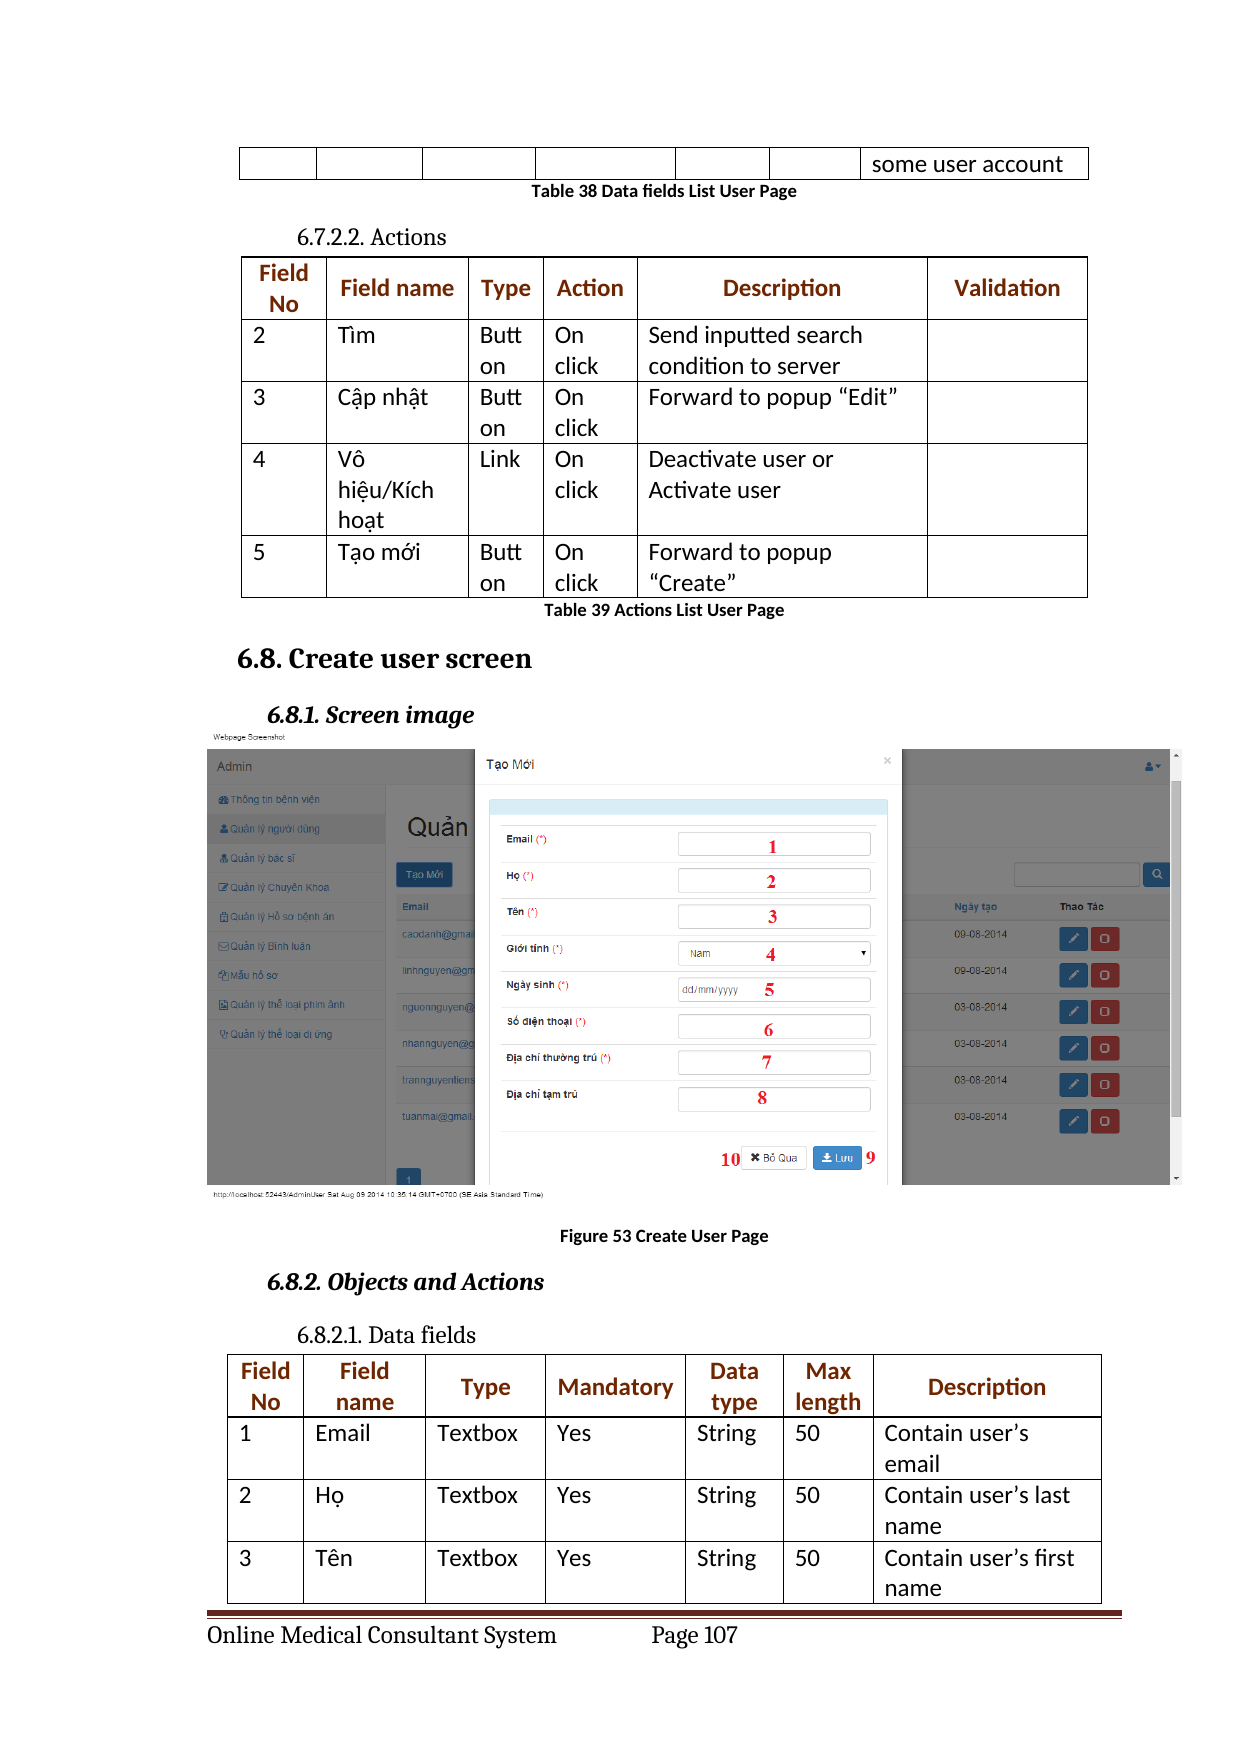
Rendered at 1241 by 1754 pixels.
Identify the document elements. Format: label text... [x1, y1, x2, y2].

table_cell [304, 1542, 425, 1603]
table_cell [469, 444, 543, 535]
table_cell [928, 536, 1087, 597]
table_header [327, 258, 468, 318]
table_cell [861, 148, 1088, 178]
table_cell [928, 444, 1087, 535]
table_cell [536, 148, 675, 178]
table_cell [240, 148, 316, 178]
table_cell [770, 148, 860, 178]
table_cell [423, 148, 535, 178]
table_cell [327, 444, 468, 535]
subtitle Objects and Actions [267, 1267, 1122, 1296]
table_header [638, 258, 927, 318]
subtitle Create user screen [237, 642, 1122, 676]
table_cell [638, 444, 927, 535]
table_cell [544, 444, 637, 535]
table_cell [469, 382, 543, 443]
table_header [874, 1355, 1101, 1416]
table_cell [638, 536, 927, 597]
subtitle Screen image [267, 701, 1122, 730]
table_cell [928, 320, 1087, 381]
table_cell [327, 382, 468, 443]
subtitle Data fields [282, 1321, 1122, 1350]
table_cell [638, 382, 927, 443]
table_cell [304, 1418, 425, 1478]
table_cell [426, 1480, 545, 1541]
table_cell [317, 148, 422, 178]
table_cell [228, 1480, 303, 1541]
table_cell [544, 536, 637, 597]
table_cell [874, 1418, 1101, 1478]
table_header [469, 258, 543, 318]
picture [207, 734, 1182, 1199]
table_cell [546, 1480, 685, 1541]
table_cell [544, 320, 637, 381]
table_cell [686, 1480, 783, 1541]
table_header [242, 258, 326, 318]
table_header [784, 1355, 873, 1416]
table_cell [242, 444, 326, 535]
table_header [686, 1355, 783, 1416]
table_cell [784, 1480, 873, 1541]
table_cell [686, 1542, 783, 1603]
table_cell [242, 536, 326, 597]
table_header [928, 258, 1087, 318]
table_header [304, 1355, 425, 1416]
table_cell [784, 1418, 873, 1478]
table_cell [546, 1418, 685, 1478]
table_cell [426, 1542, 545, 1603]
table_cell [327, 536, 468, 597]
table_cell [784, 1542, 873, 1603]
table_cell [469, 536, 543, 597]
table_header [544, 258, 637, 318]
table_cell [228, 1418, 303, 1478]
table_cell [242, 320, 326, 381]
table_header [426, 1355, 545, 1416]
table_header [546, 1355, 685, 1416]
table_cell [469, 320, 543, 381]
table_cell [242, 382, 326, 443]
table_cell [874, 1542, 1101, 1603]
subtitle Actions [282, 223, 1122, 252]
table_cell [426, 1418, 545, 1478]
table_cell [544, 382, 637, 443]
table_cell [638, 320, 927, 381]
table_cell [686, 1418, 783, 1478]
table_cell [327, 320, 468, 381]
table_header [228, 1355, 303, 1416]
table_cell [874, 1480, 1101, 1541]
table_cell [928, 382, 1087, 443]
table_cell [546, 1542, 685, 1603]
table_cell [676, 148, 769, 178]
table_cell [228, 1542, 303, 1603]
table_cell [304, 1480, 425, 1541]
